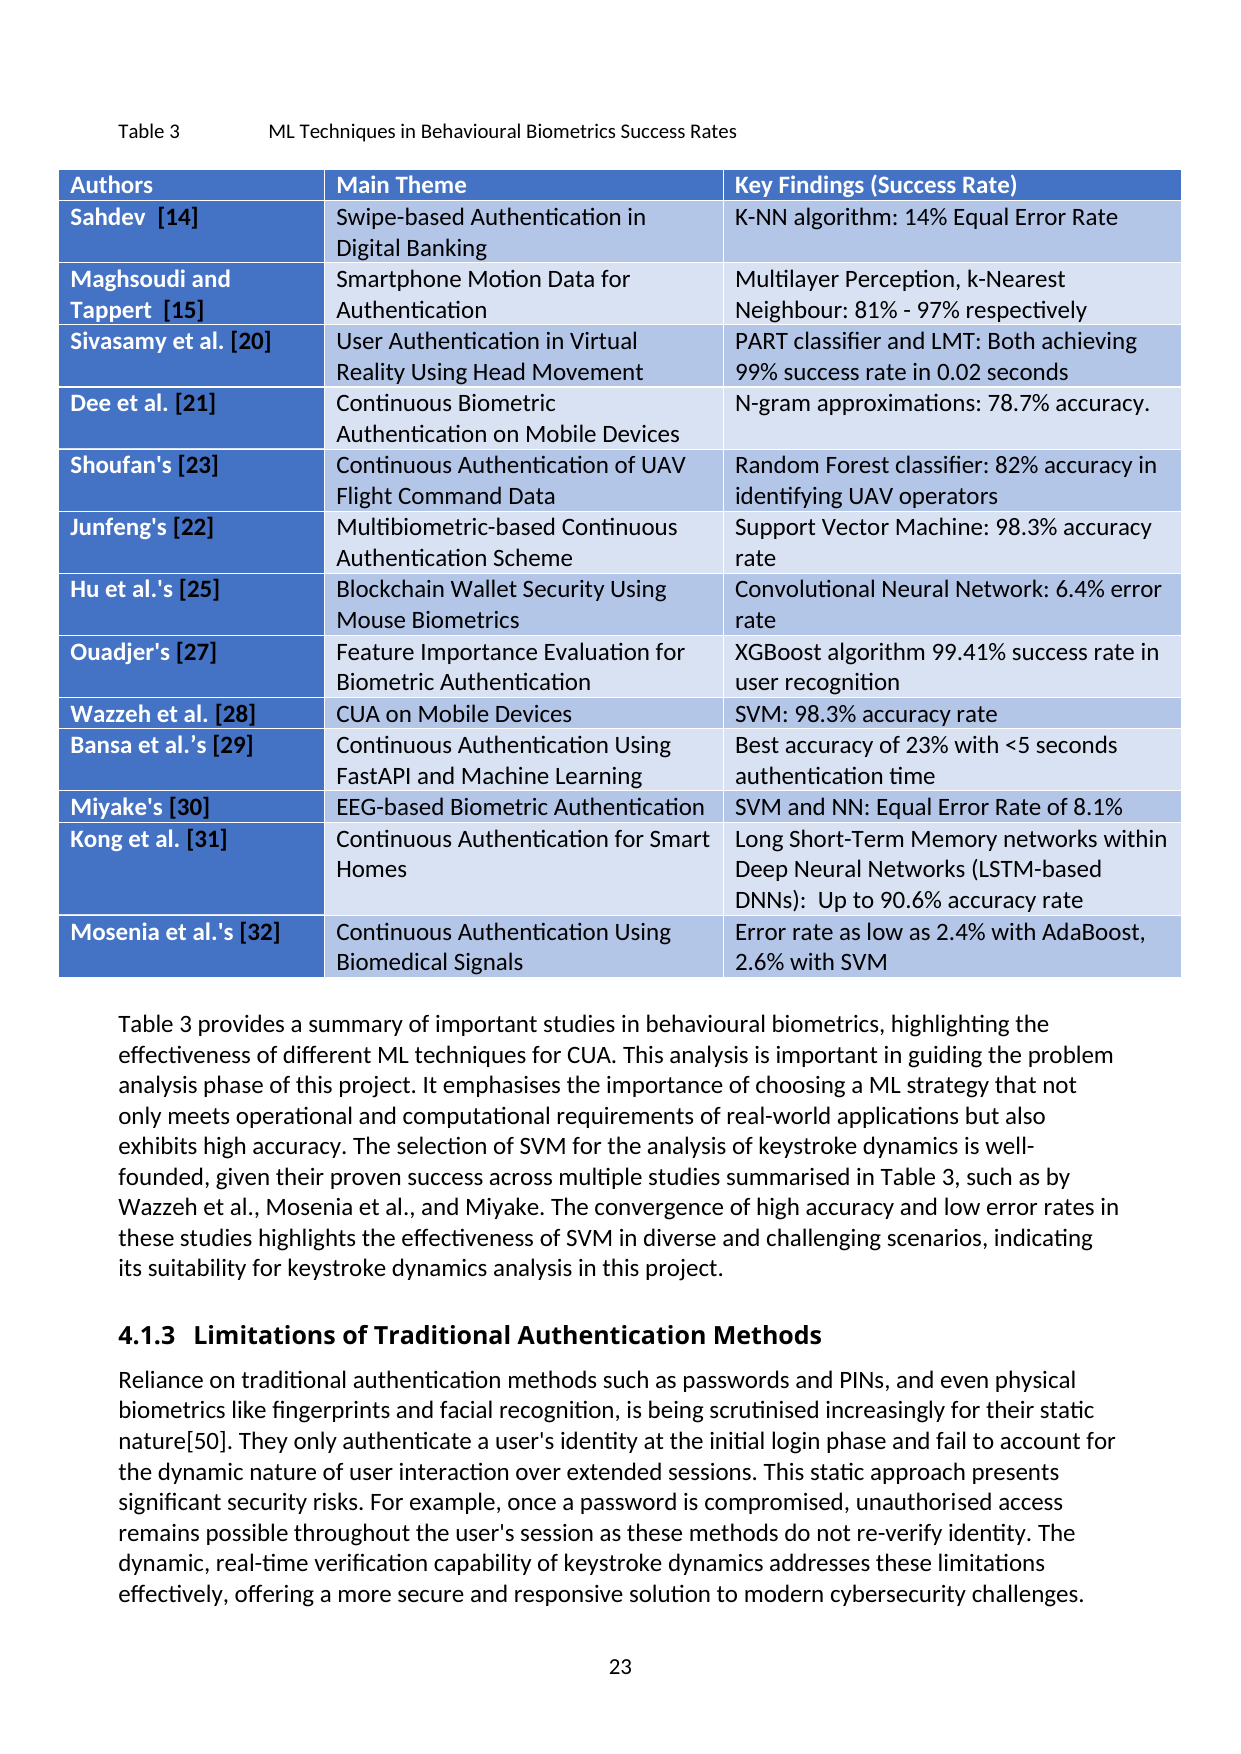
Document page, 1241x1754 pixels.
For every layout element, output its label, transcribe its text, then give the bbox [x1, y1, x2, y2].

table_cell Continuous Authentication of UAV Flight Command Data [325, 450, 723, 511]
table_cell Continuous Authentication Using FastAPI and Machine Learning [325, 729, 723, 790]
table_cell CUA on Mobile Devices [325, 698, 723, 728]
table_header Main Theme [325, 170, 723, 200]
table_cell Sivasamy et al. [59, 325, 324, 386]
table_cell Bansa et al.’s [59, 729, 324, 790]
table_cell Error rate as low as 2.4% with AdaBoost, 2.6% with SVM [724, 916, 1181, 977]
table_cell K-NN algorithm: 14% Equal Error Rate [724, 201, 1181, 262]
table_cell N-gram approximations: 78.7% accuracy. [724, 388, 1181, 448]
table_cell Blockchain Wallet Security Using Mouse Biometrics [325, 574, 723, 635]
table_cell Multilayer Perception, k-Nearest Neighbour: 81% - 97% respectively [724, 263, 1181, 324]
table_cell Random Forest classifier: 82% accuracy in identifying UAV operators [724, 450, 1181, 511]
table_cell Dee et al. [59, 388, 324, 448]
text Table 3 ML Techniques in Behavioural Biometrics Success Rates [118, 118, 1122, 143]
text Table 3 provides a summary of important studies in behavioural biometrics, highlighting the effectiveness of different ML techniques for CUA. This analysis is important in guiding the problem analysis phase of this project. It emphasises the importance of choosing a ML strategy that not only meets operational and computational requirements of real-world applications but also exhibits high accuracy. The selection of SVM for the analysis of keystroke dynamics is well-founded, given their proven success across multiple studies summarised in Table 3, such as by Wazzeh et al., Mosenia et al., and Miyake. The convergence of high accuracy and low error rates in these studies highlights the effectiveness of SVM in diverse and challenging scenarios, indicating its suitability for keystroke dynamics analysis in this project. [118, 1008, 1122, 1283]
table_cell Ouadjer's [59, 636, 324, 697]
table_cell Continuous Biometric Authentication on Mobile Devices [325, 388, 723, 448]
table_cell EEG-based Biometric Authentication [325, 791, 723, 822]
table_cell Convolutional Neural Network: 6.4% error rate [724, 574, 1181, 635]
table_cell Best accuracy of 23% with <5 seconds authentication time [724, 729, 1181, 790]
text Reliance on traditional authentication methods such as passwords and PINs, and even physical biometrics like fingerprints and facial recognition, is being scrutinised increasingly for their static nature. They only authenticate a user's identity at the initial login phase and fail to account for the dynamic nature of user interaction over extended sessions. This static approach presents significant security risks. For example, once a password is compromised, unauthorised access remains possible throughout the user's session as these methods do not re-verify identity. The dynamic, real-time verification capability of keystroke dynamics addresses these limitations effectively, offering a more secure and responsive solution to modern cybersecurity challenges. [118, 1364, 1122, 1608]
table_cell Multibiometric-based Continuous Authentication Scheme [325, 512, 723, 573]
table_cell Support Vector Machine: 98.3% accuracy rate [724, 512, 1181, 573]
table_cell Sahdev [59, 201, 324, 262]
table_cell XGBoost algorithm 99.41% success rate in user recognition [724, 636, 1181, 697]
table_header Authors [59, 170, 324, 200]
table_cell Long Short-Term Memory networks within Deep Neural Networks (LSTM-based DNNs): Up to 90.6% accuracy rate [724, 823, 1181, 914]
table_cell Kong et al. [59, 823, 324, 914]
table_cell Junfeng's [59, 512, 324, 573]
table_cell Maghsoudi and Tappert [59, 263, 324, 324]
table_cell Continuous Authentication Using Biomedical Signals [325, 916, 723, 977]
table_cell Miyake's [59, 791, 324, 822]
table_cell Wazzeh et al. [59, 698, 324, 728]
table_cell Swipe-based Authentication in Digital Banking [325, 201, 723, 262]
table_cell Mosenia et al.'s [59, 916, 324, 977]
table_cell PART classifier and LMT: Both achieving 99% success rate in 0.02 seconds [724, 325, 1181, 386]
table_cell Hu et al.'s [59, 574, 324, 635]
table_cell User Authentication in Virtual Reality Using Head Movement [325, 325, 723, 386]
table_cell Smartphone Motion Data for Authentication [325, 263, 723, 324]
table_cell SVM: 98.3% accuracy rate [724, 698, 1181, 728]
subtitle Limitations of Traditional Authentication Methods [118, 1318, 1122, 1352]
table_cell Continuous Authentication for Smart Homes [325, 823, 723, 914]
table_cell Feature Importance Evaluation for Biometric Authentication [325, 636, 723, 697]
table_cell Shoufan's [59, 450, 324, 511]
table_cell SVM and NN: Equal Error Rate of 8.1% [724, 791, 1181, 822]
table_header Key Findings (Success Rate) [724, 170, 1181, 200]
